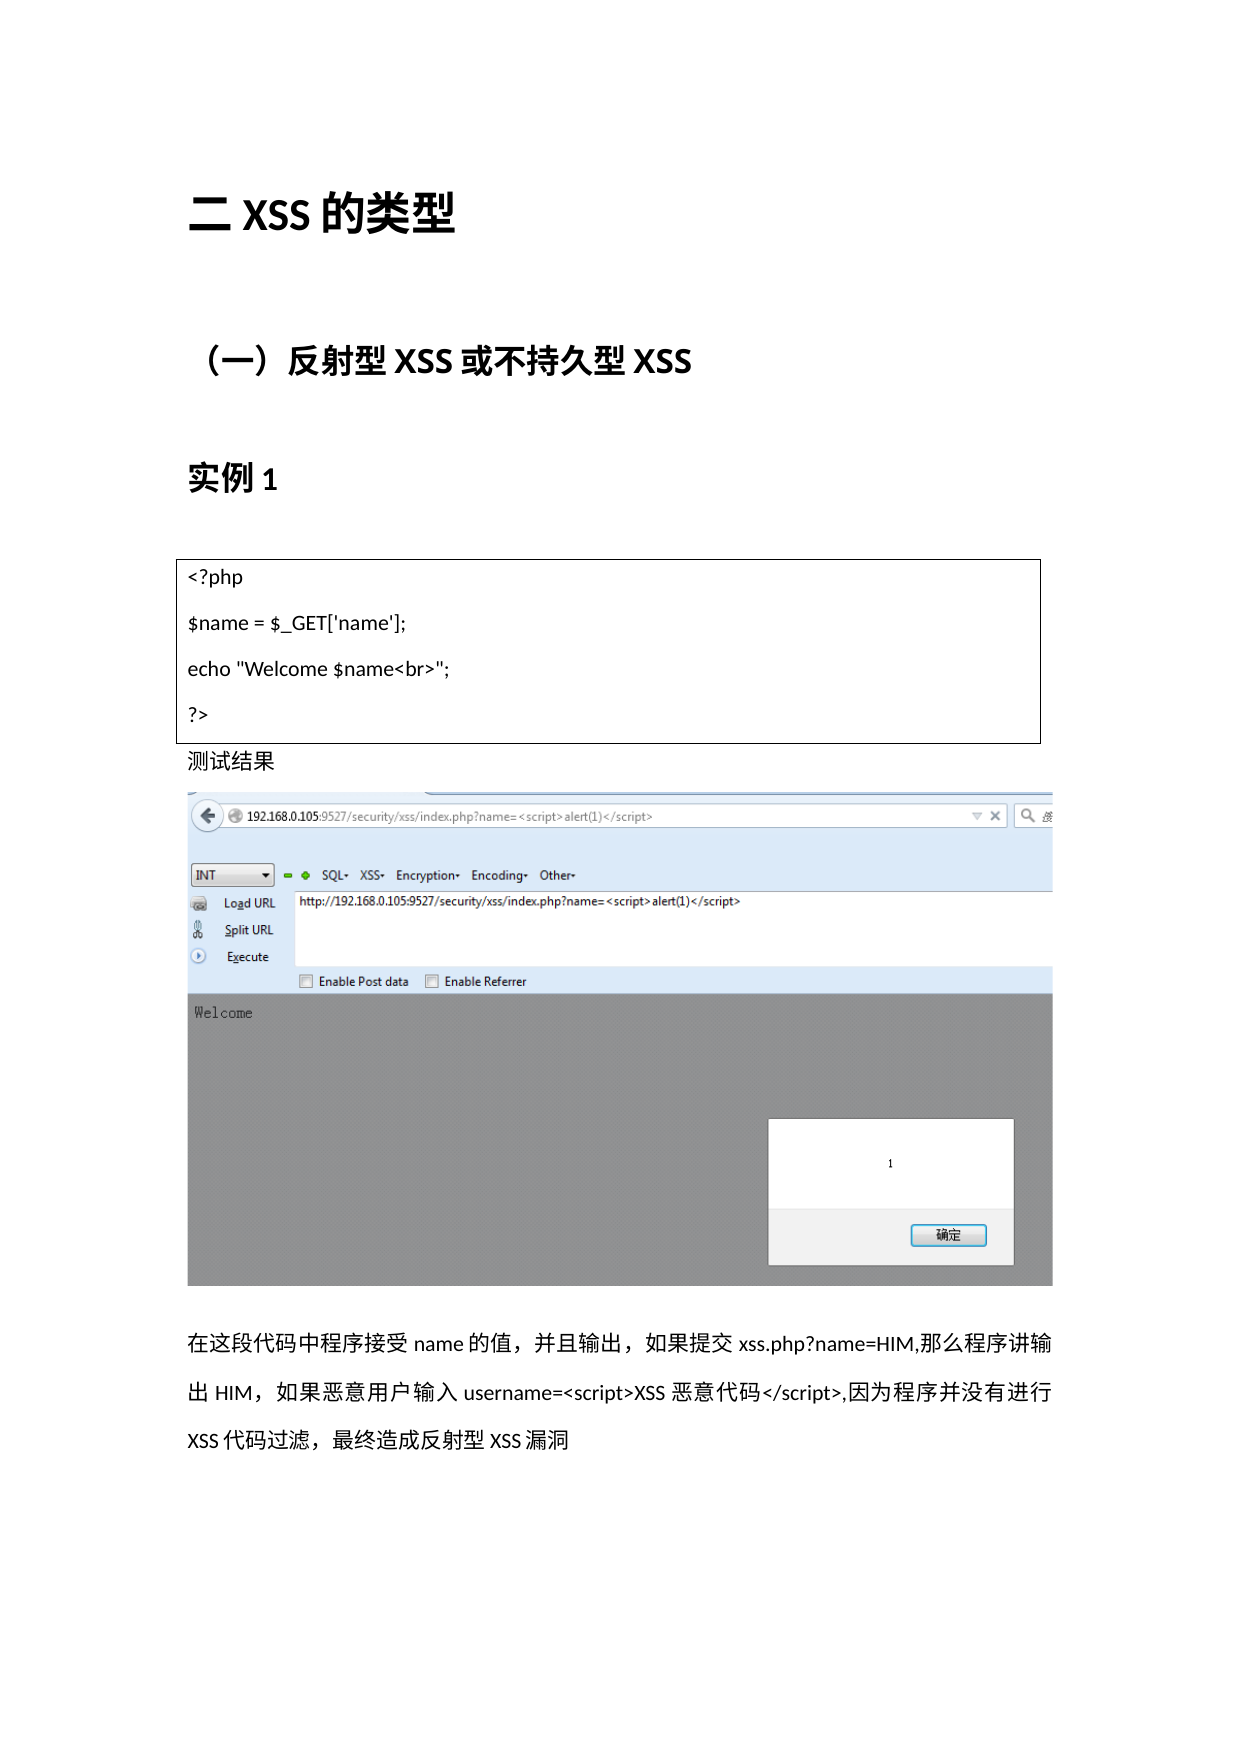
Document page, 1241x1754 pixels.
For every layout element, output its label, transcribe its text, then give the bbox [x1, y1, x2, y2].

table_header <?php $name = $_GET['name']; echo "Welcome $name<br>"; ?> [177, 560, 1040, 743]
subtitle 二XSS的类型 [187, 162, 1053, 259]
text 测试结果 [187, 744, 1053, 776]
subtitle 实例1 [187, 443, 1053, 508]
picture [187, 792, 1053, 1286]
text 在这段代码中程序接受name的值，并且输出，如果提交xss.php?name=HIM,那么程序讲输出HIM，如果恶意用户输入username=<script>XSS恶意代码</script>,因为程序并没有进行XSS代码过滤，最终造成反射型XSS漏洞 [187, 1326, 1053, 1456]
subtitle （一）反射型XSS或不持久型XSS [187, 327, 1053, 392]
